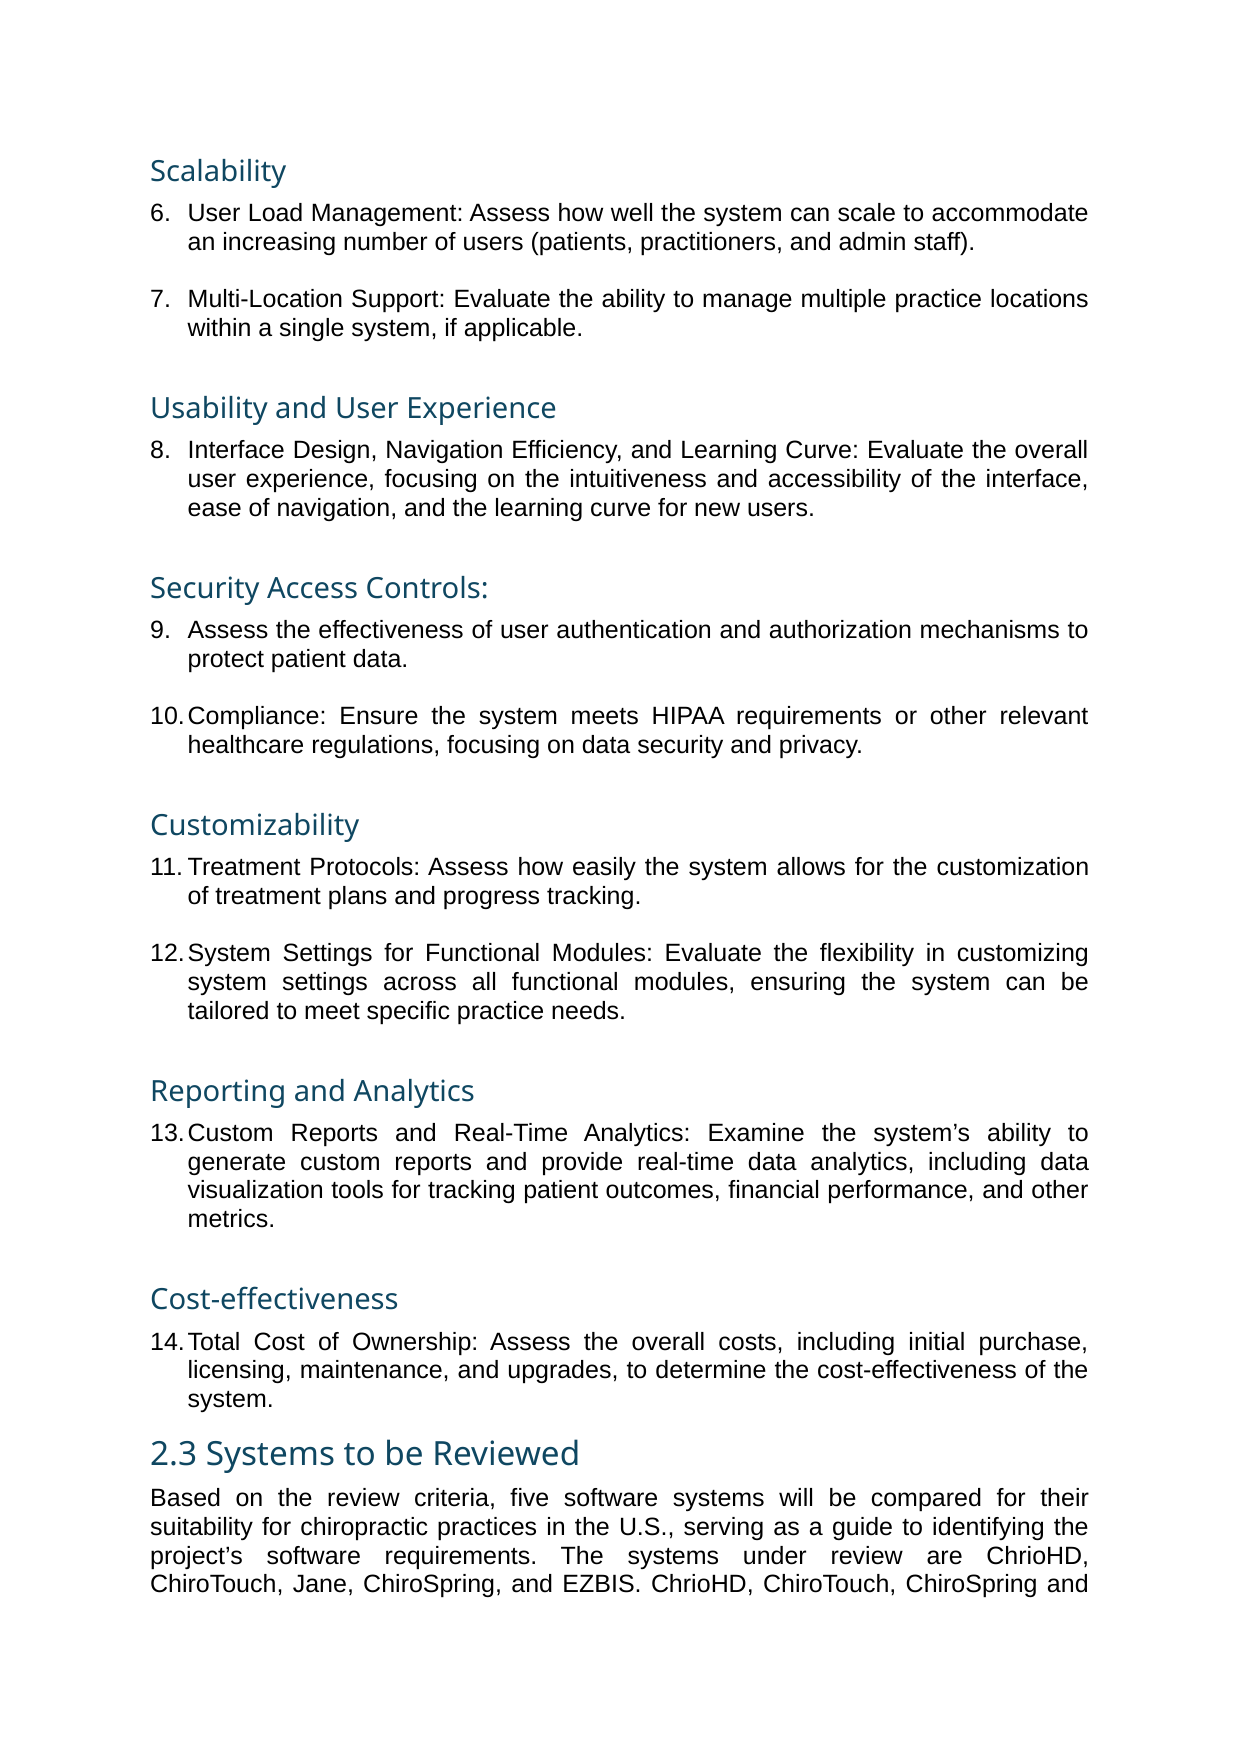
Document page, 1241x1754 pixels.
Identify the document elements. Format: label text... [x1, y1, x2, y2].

list Custom Reports and Real-Time Analytics: Examine the system’s ability to generate custom reports and provide real-time data analytics, including data visualization tools for tracking patient outcomes, financial performance, and other metrics. [150, 1118, 1090, 1233]
subtitle Usability and User Experience [150, 387, 1090, 427]
list Treatment Protocols: Assess how easily the system allows for the customization of treatment plans and progress tracking. [150, 852, 1090, 909]
list User Load Management: Assess how well the system can scale to accommodate an increasing number of users (patients, practitioners, and admin staff). [150, 198, 1090, 256]
list Total Cost of Ownership: Assess the overall costs, including initial purchase, licensing, maintenance, and upgrades, to determine the cost-effectiveness of the system. [150, 1326, 1090, 1413]
list Multi-Location Support: Evaluate the ability to manage multiple practice locations within a single system, if applicable. [150, 284, 1090, 342]
subtitle 2.3 Systems to be Reviewed [150, 1429, 1090, 1475]
list Compliance: Ensure the system meets HIPAA requirements or other relevant healthcare regulations, focusing on data security and privacy. [150, 701, 1090, 759]
list System Settings for Functional Modules: Evaluate the flexibility in customizing system settings across all functional modules, ensuring the system can be tailored to meet specific practice needs. [150, 938, 1090, 1024]
subtitle Scalability [150, 150, 1090, 190]
list Interface Design, Navigation Efficiency, and Learning Curve: Evaluate the overall user experience, focusing on the intuitiveness and accessibility of the interface, ease of navigation, and the learning curve for new users. [150, 435, 1090, 521]
subtitle Cost-effectiveness [150, 1278, 1090, 1318]
subtitle Security Access Controls: [150, 567, 1090, 607]
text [150, 1483, 1090, 1598]
subtitle Reporting and Analytics [150, 1070, 1090, 1110]
subtitle Customizability [150, 804, 1090, 844]
list Assess the effectiveness of user authentication and authorization mechanisms to protect patient data. [150, 615, 1090, 672]
